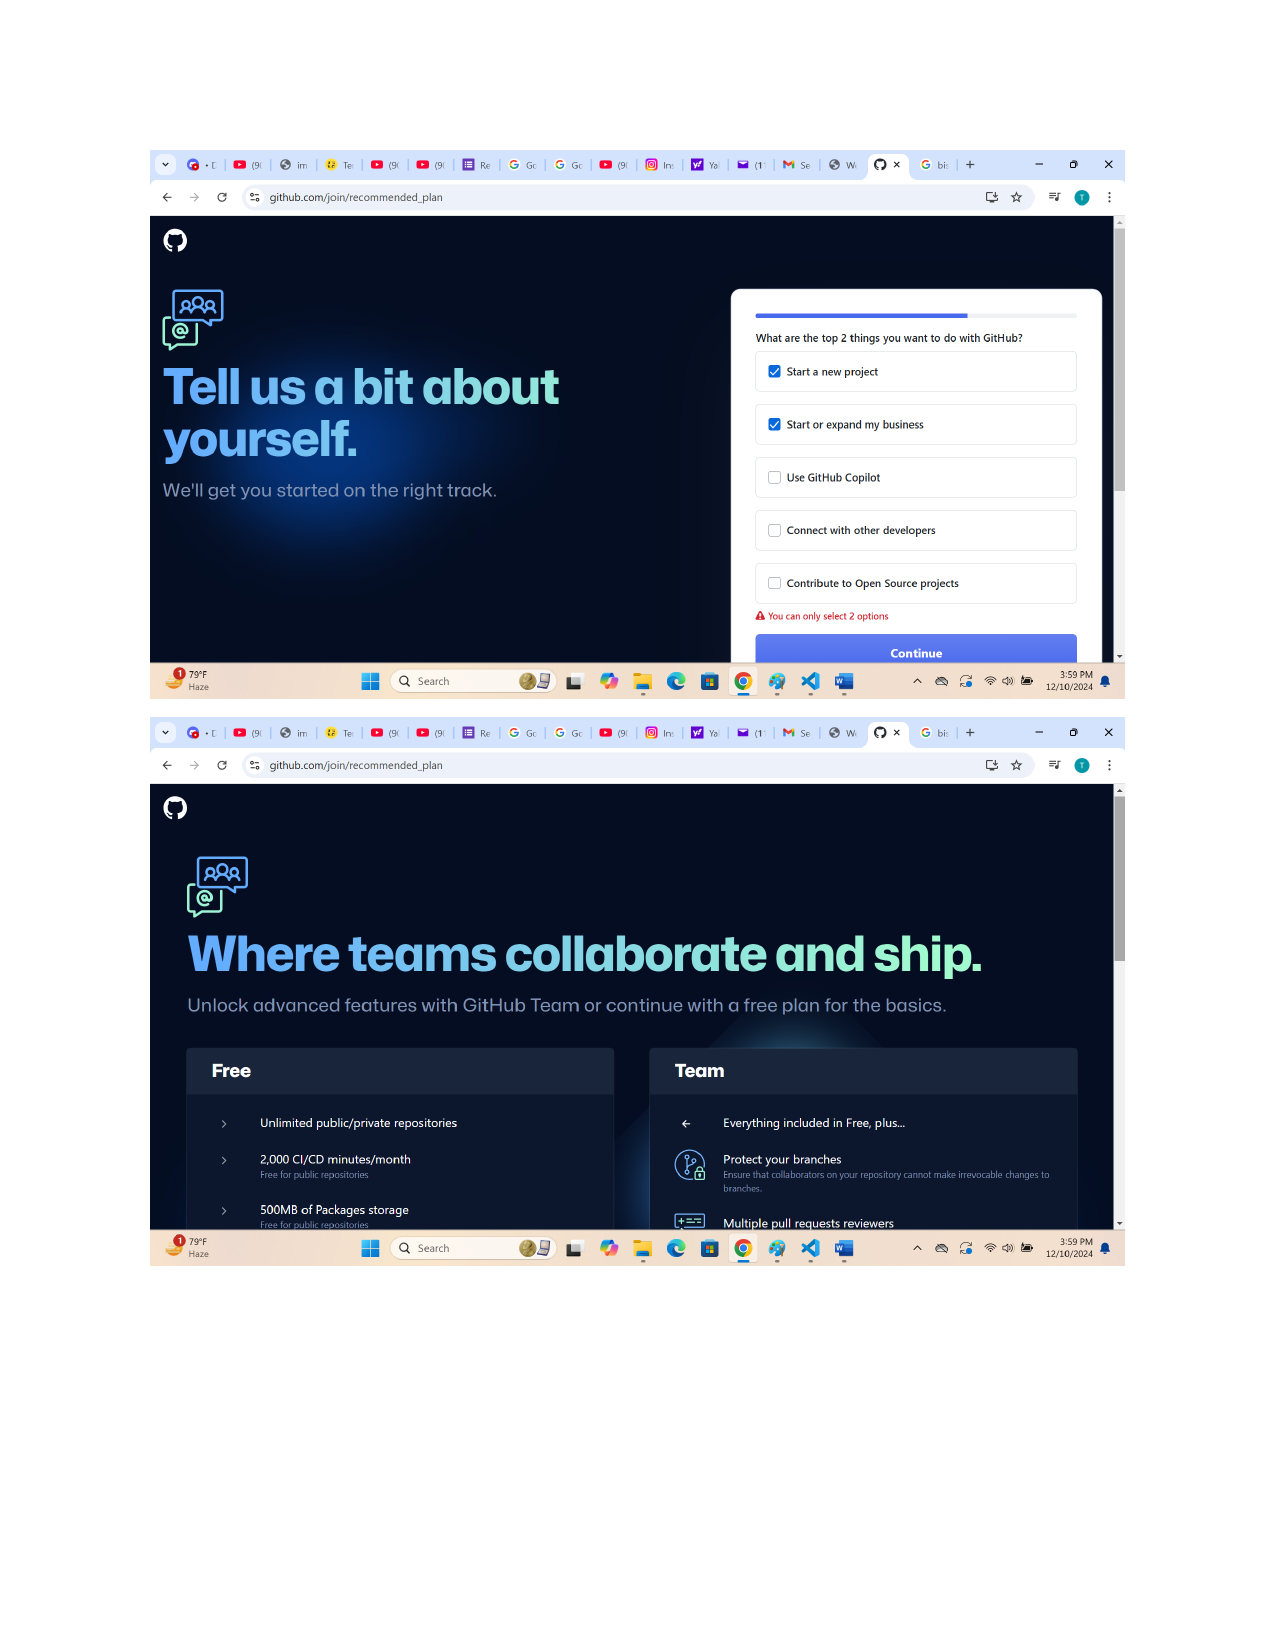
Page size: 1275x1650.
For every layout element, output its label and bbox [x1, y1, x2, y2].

picture [150, 150, 1125, 699]
picture [150, 717, 1125, 1266]
